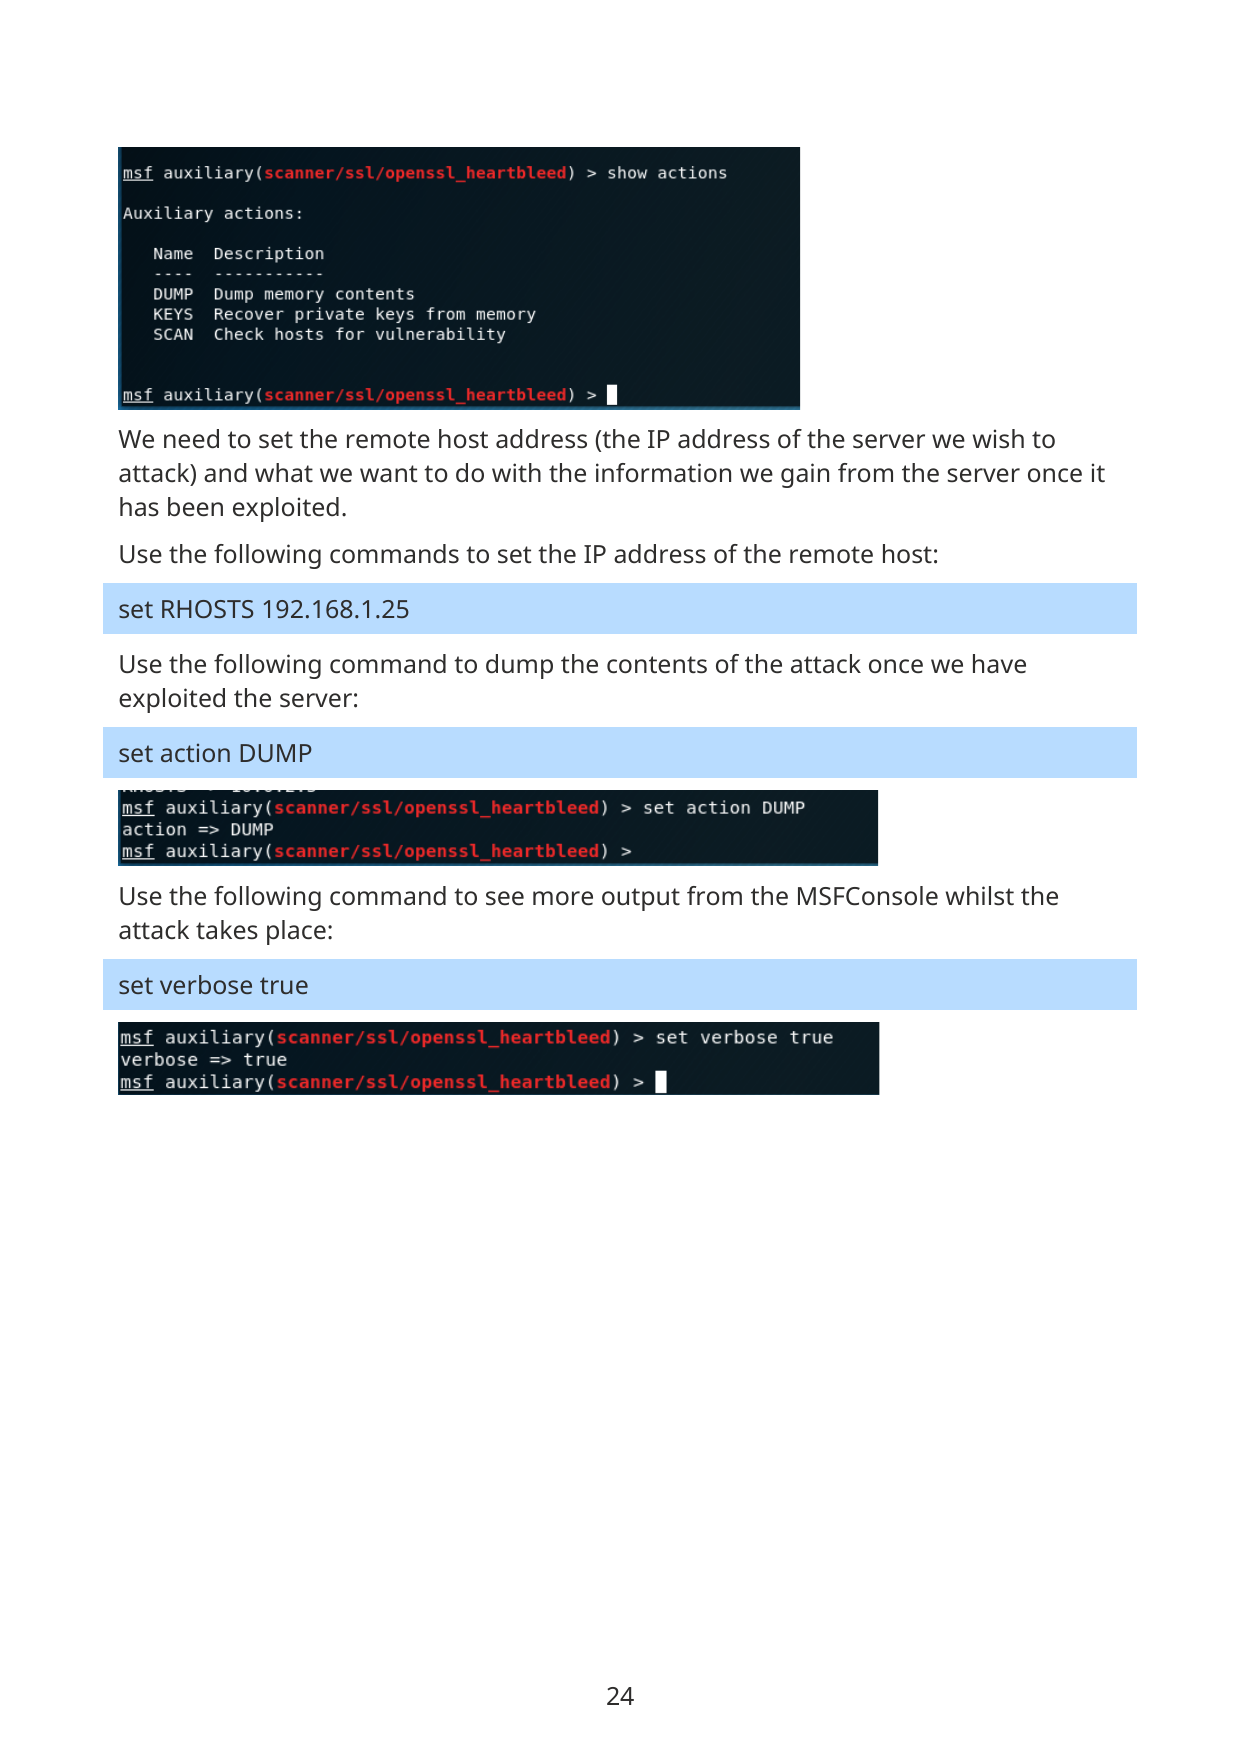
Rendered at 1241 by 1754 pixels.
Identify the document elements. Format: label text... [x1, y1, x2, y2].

text set verbose true [110, 965, 1130, 1003]
text Use the following command to dump the contents of the attack once we have exploited the server: [118, 646, 1122, 714]
text Use the following command to see more output from the MSFConsole whilst the attack takes place: [118, 878, 1122, 947]
text Use the following commands to set the IP address of the remote host: [118, 537, 1122, 571]
text set action DUMP [110, 733, 1130, 772]
text set RHOSTS 192.168.1.25 [110, 590, 1130, 628]
picture [118, 147, 800, 410]
text We need to set the remote host address (the IP address of the server we wish to attack) and what we want to do with the information we gain from the server once it has been exploited. [118, 422, 1122, 524]
picture [118, 1022, 880, 1095]
picture [118, 790, 879, 866]
